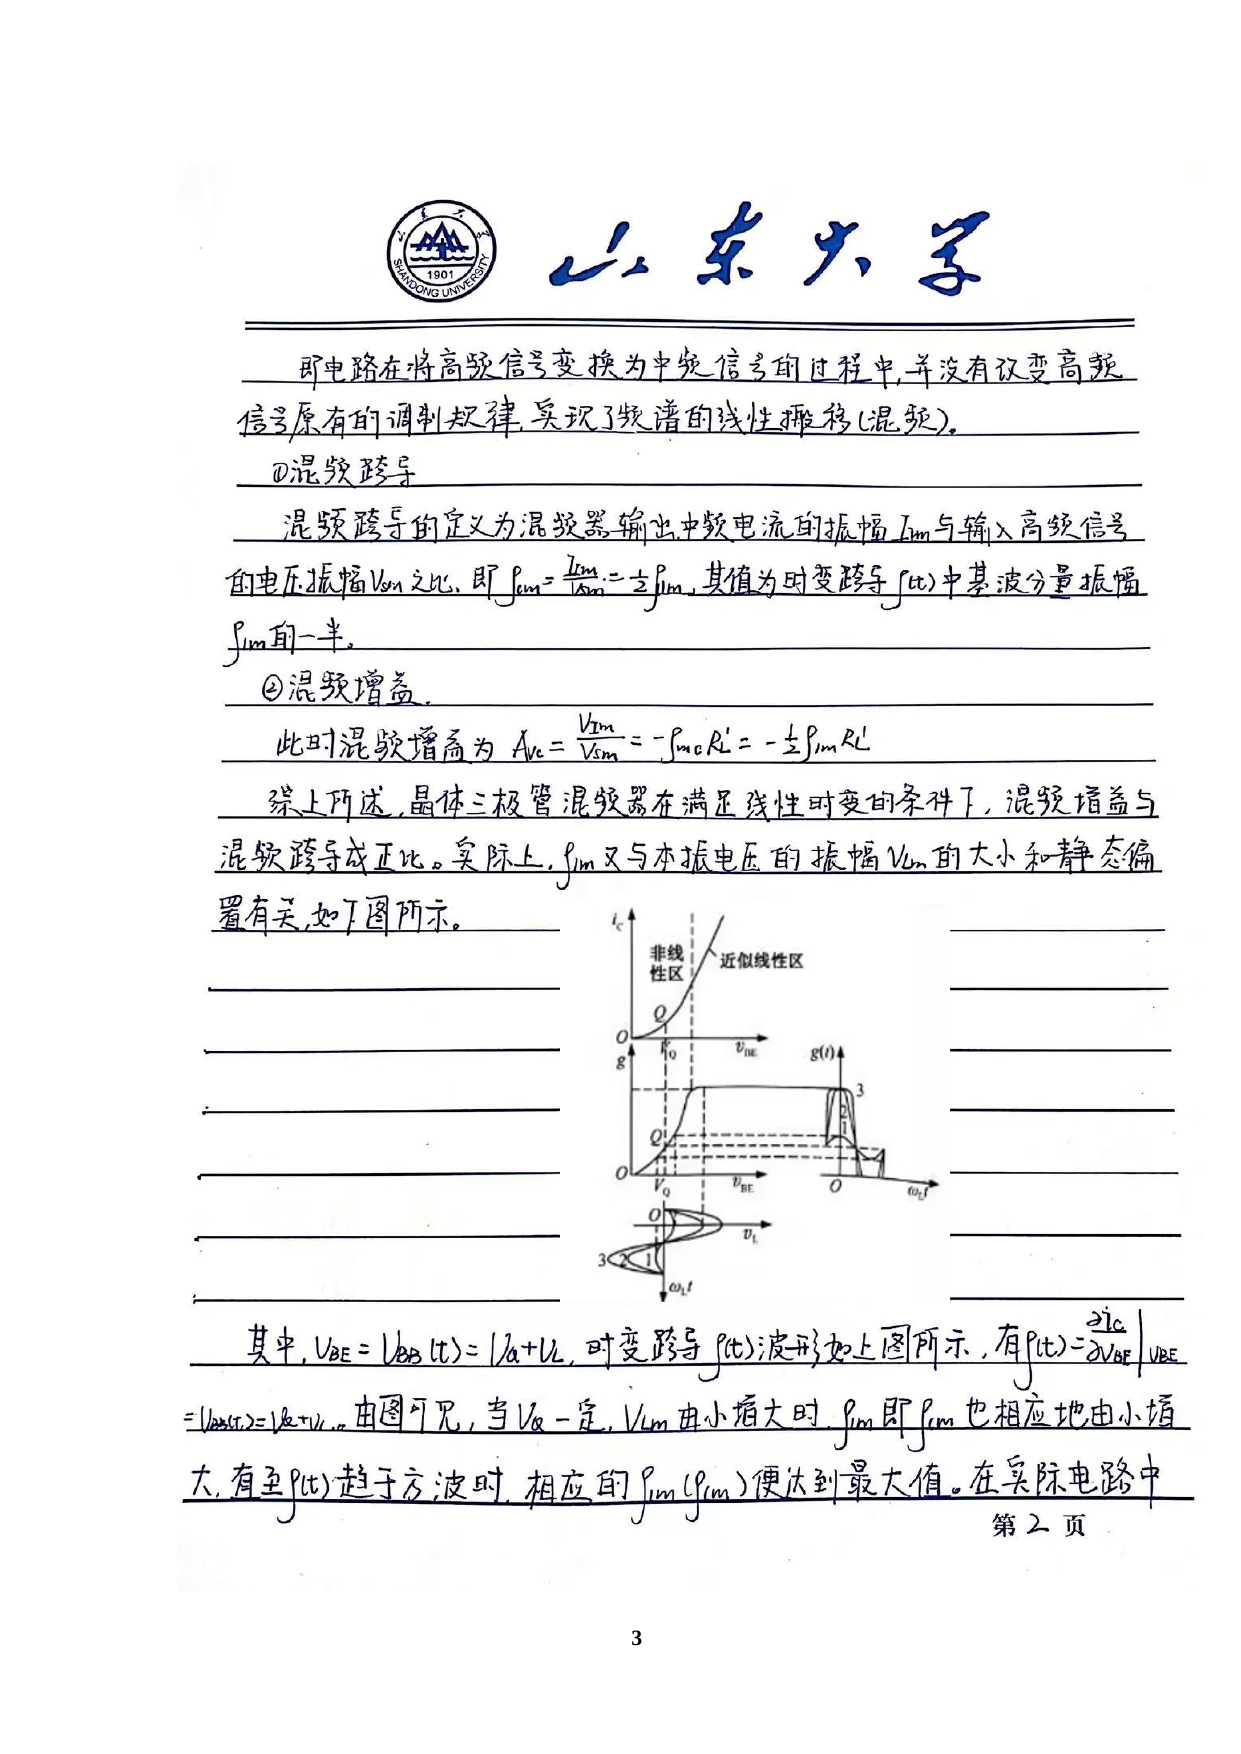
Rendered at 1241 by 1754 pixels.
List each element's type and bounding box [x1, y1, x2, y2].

picture [177, 162, 1203, 1592]
